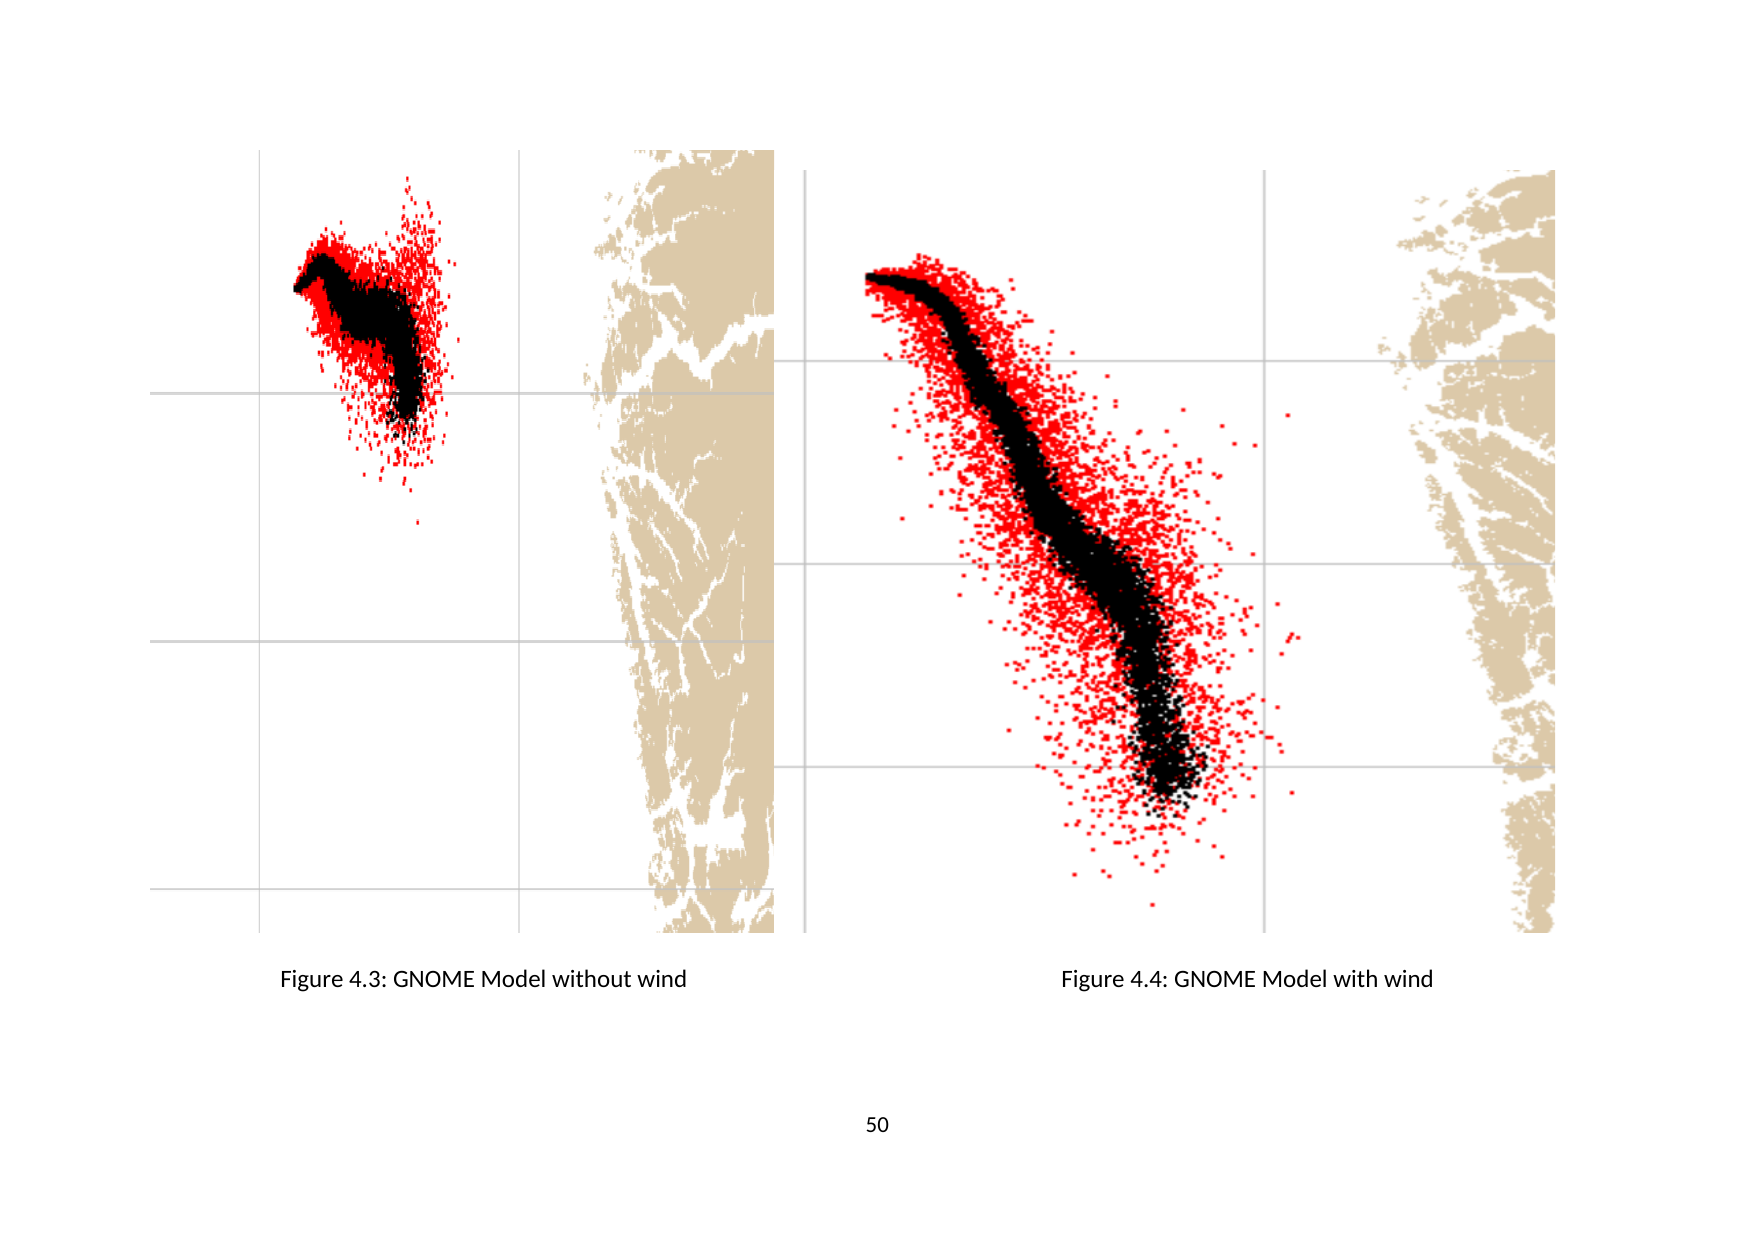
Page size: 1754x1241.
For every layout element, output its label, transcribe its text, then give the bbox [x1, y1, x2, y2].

text Figure 4.3: GNOME Model without wind Figure 4.4: GNOME Model with wind [150, 963, 1604, 993]
picture [150, 150, 1556, 933]
